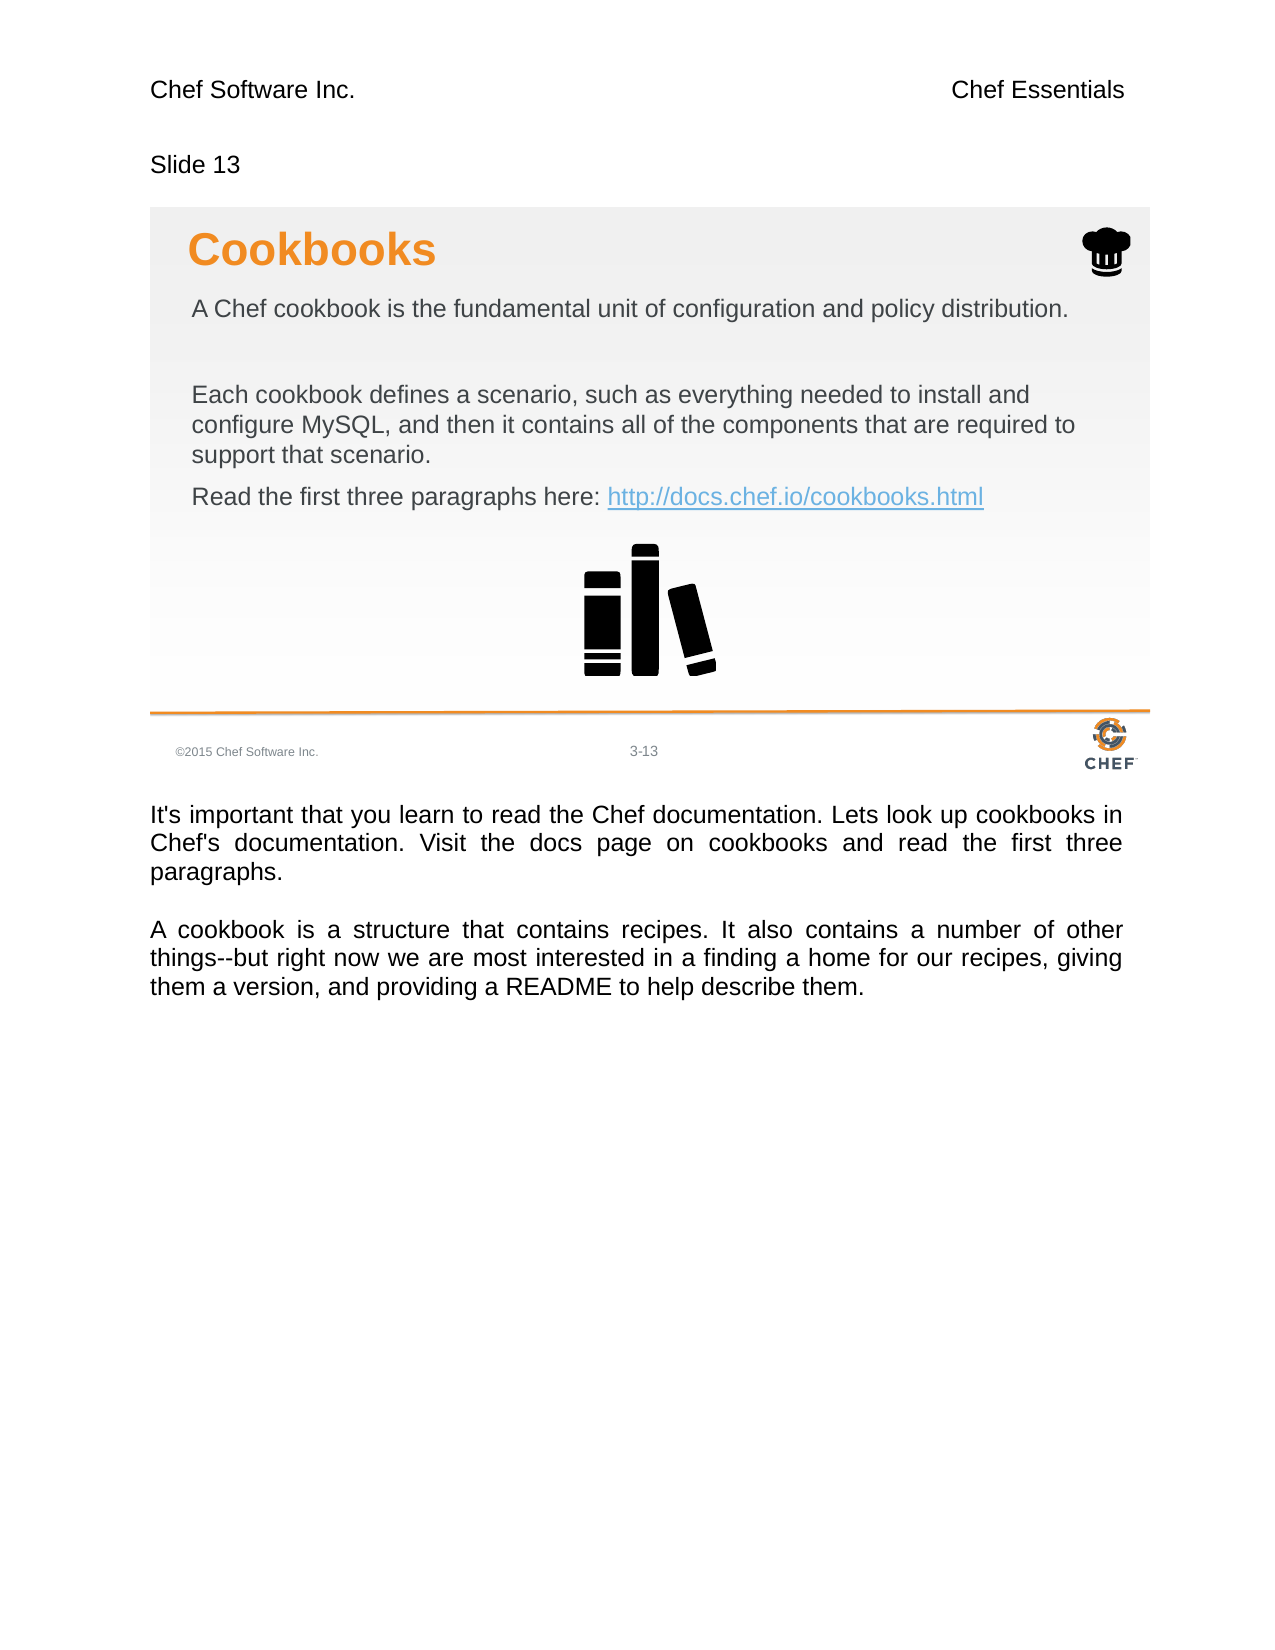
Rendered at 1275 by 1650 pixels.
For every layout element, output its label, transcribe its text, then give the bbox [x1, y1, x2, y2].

text It's important that you learn to read the Chef documentation. Lets look up cookbooks in Chef's documentation. Visit the docs page on cookbooks and read the first three paragraphs. [150, 799, 1125, 886]
text A cookbook is a structure that contains recipes. It also contains a number of other things--but right now we are most interested in a finding a home for our recipes, giving them a version, and providing a README to help describe them. [150, 914, 1125, 1001]
text Slide 13 [150, 150, 1125, 179]
